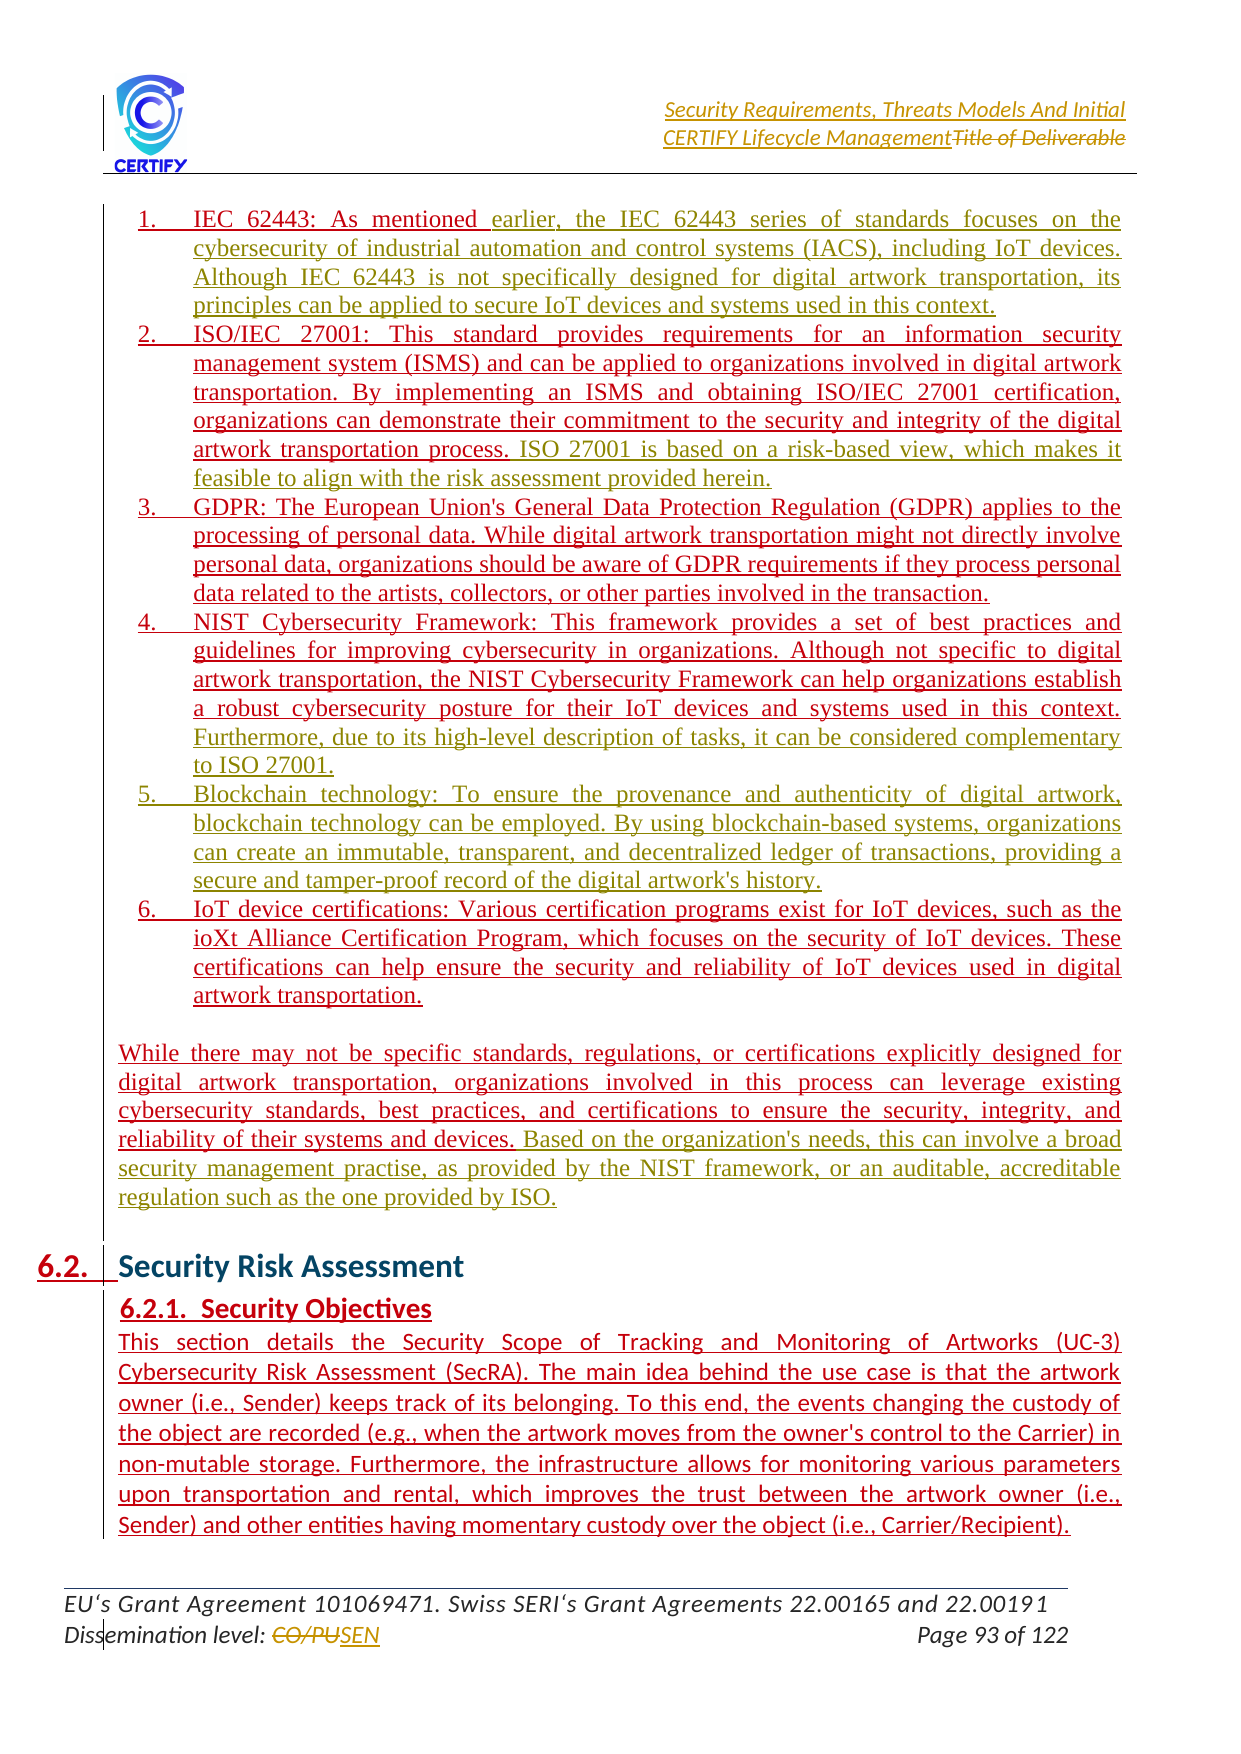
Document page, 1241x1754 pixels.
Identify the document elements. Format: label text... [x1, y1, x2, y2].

subtitle Security Risk Assessment [37, 1245, 103, 1280]
picture [114, 73, 188, 173]
subtitle Security Risk Assessment [104, 1245, 1122, 1286]
